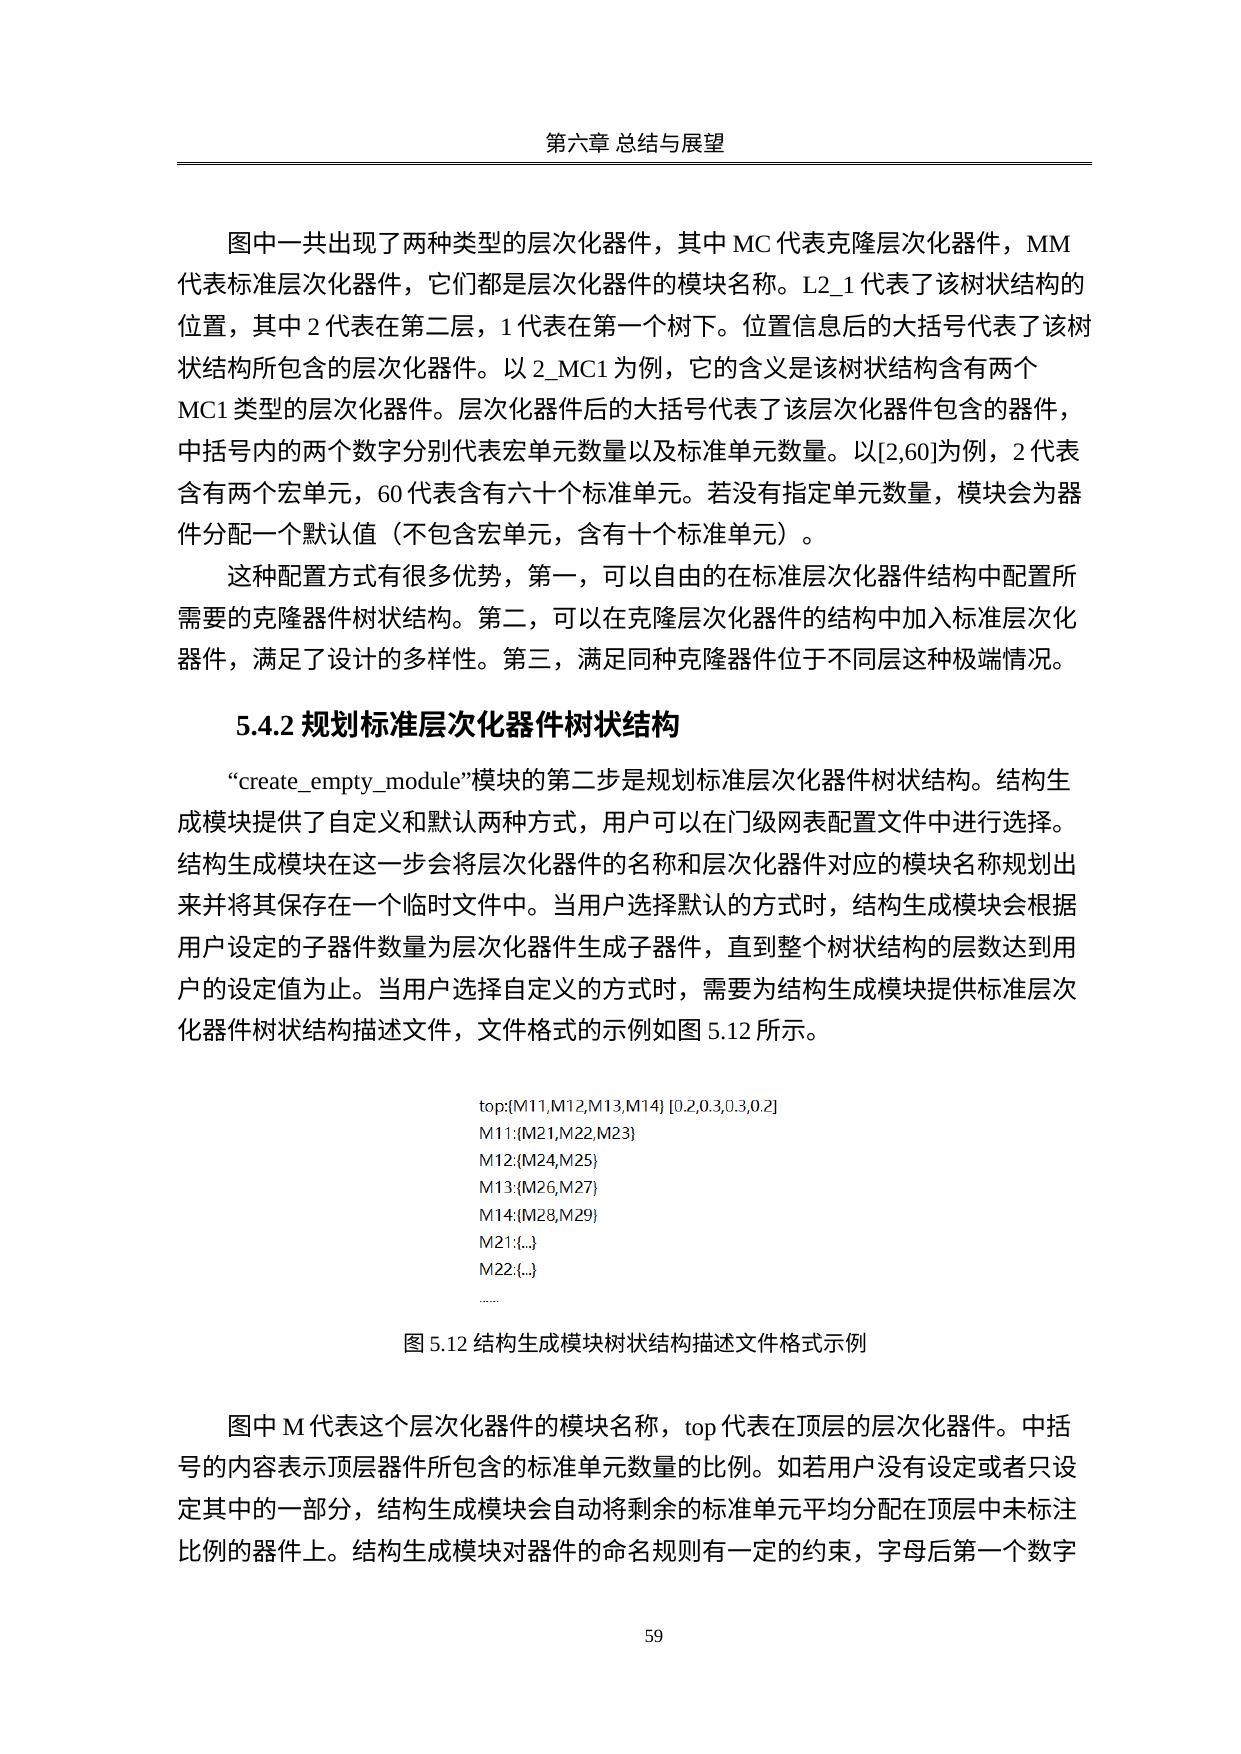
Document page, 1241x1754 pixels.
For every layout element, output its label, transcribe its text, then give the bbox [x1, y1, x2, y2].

picture [463, 1089, 807, 1319]
text 图中一共出现了两种类型的层次化器件，其中MC代表克隆层次化器件，MM代表标准层次化器件，它们都是层次化器件的模块名称。L2_1代表了该树状结构的位置，其中2代表在第二层，1代表在第一个树下。位置信息后的大括号代表了该树状结构所包含的层次化器件。以2_MC1为例，它的含义是该树状结构含有两个MC1类型的层次化器件。层次化器件后的大括号代表了该层次化器件包含的器件，中括号内的两个数字分别代表宏单元数量以及标准单元数量。以[2,60]为例，2代表含有两个宏单元，60代表含有六十个标准单元。若没有指定单元数量，模块会为器件分配一个默认值（不包含宏单元，含有十个标准单元）。 [177, 219, 1092, 552]
list 图5.12 结构生成模块树状结构描述文件格式示例 [177, 1318, 1092, 1360]
text “create_empty_module”模块的第二步是规划标准层次化器件树状结构。结构生成模块提供了自定义和默认两种方式，用户可以在门级网表配置文件中进行选择。结构生成模块在这一步会将层次化器件的名称和层次化器件对应的模块名称规划出来并将其保存在一个临时文件中。当用户选择默认的方式时，结构生成模块会根据用户设定的子器件数量为层次化器件生成子器件，直到整个树状结构的层数达到用户的设定值为止。当用户选择自定义的方式时，需要为结构生成模块提供标准层次化器件树状结构描述文件，文件格式的示例如图5.12所示。 [177, 756, 1092, 1048]
subtitle 5.4.2 规划标准层次化器件树状结构 [177, 702, 1092, 744]
text 这种配置方式有很多优势，第一，可以自由的在标准层次化器件结构中配置所需要的克隆器件树状结构。第二，可以在克隆层次化器件的结构中加入标准层次化器件，满足了设计的多样性。第三，满足同种克隆器件位于不同层这种极端情况。 [177, 552, 1092, 677]
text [177, 1402, 1092, 1568]
